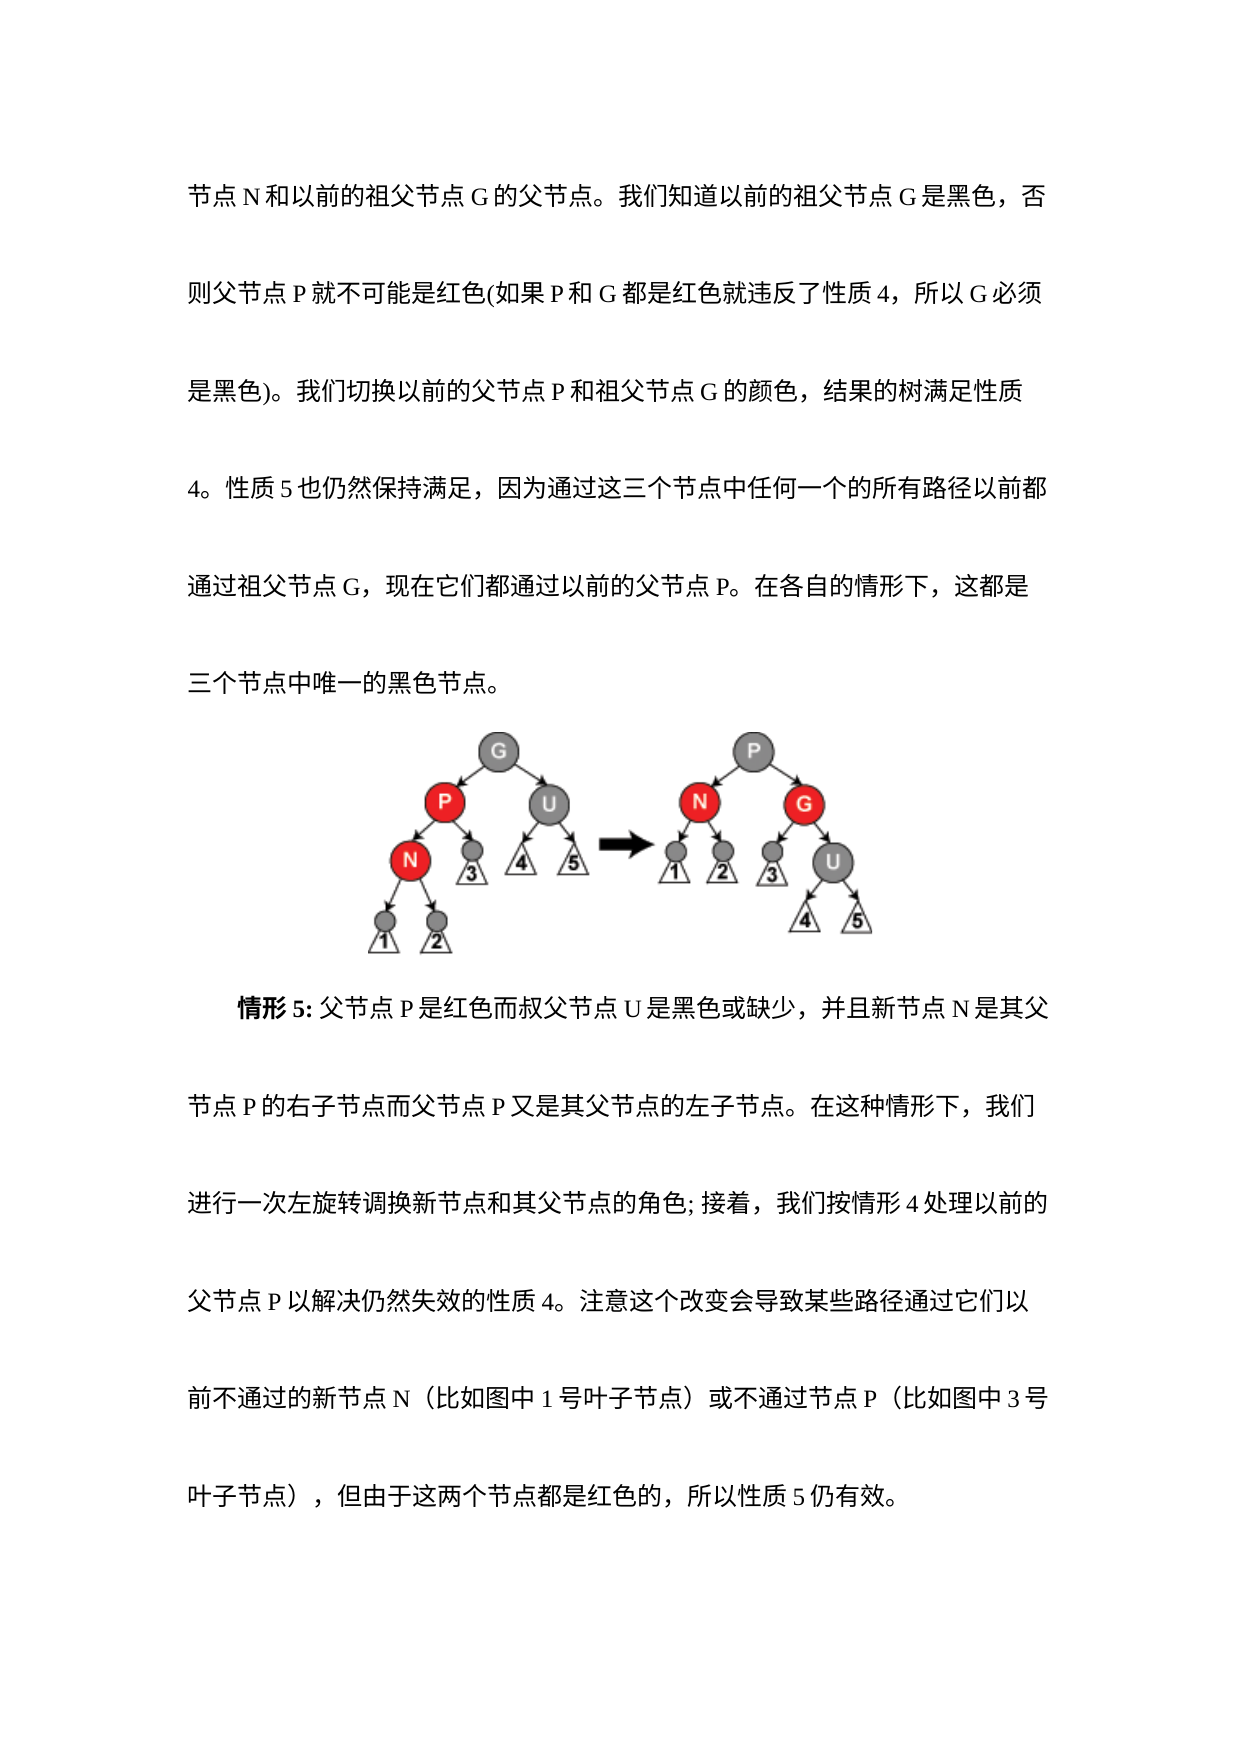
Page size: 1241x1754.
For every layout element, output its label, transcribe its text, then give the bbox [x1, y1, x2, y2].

picture [368, 732, 873, 957]
text 情形5: 父节点P是红色而叔父节点U是黑色或缺少，并且新节点N是其父节点P的右子节点而父节点P又是其父节点的左子节点。在这种情形下，我们进行一次左旋转调换新节点和其父节点的角色; 接着，我们按情形4处理以前的父节点P以解决仍然失效的性质4。注意这个改变会导致某些路径通过它们以前不通过的新节点N（比如图中1号叶子节点）或不通过节点P（比如图中3号叶子节点），但由于这两个节点都是红色的，所以性质5仍有效。 [187, 974, 1053, 1527]
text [187, 162, 1053, 714]
